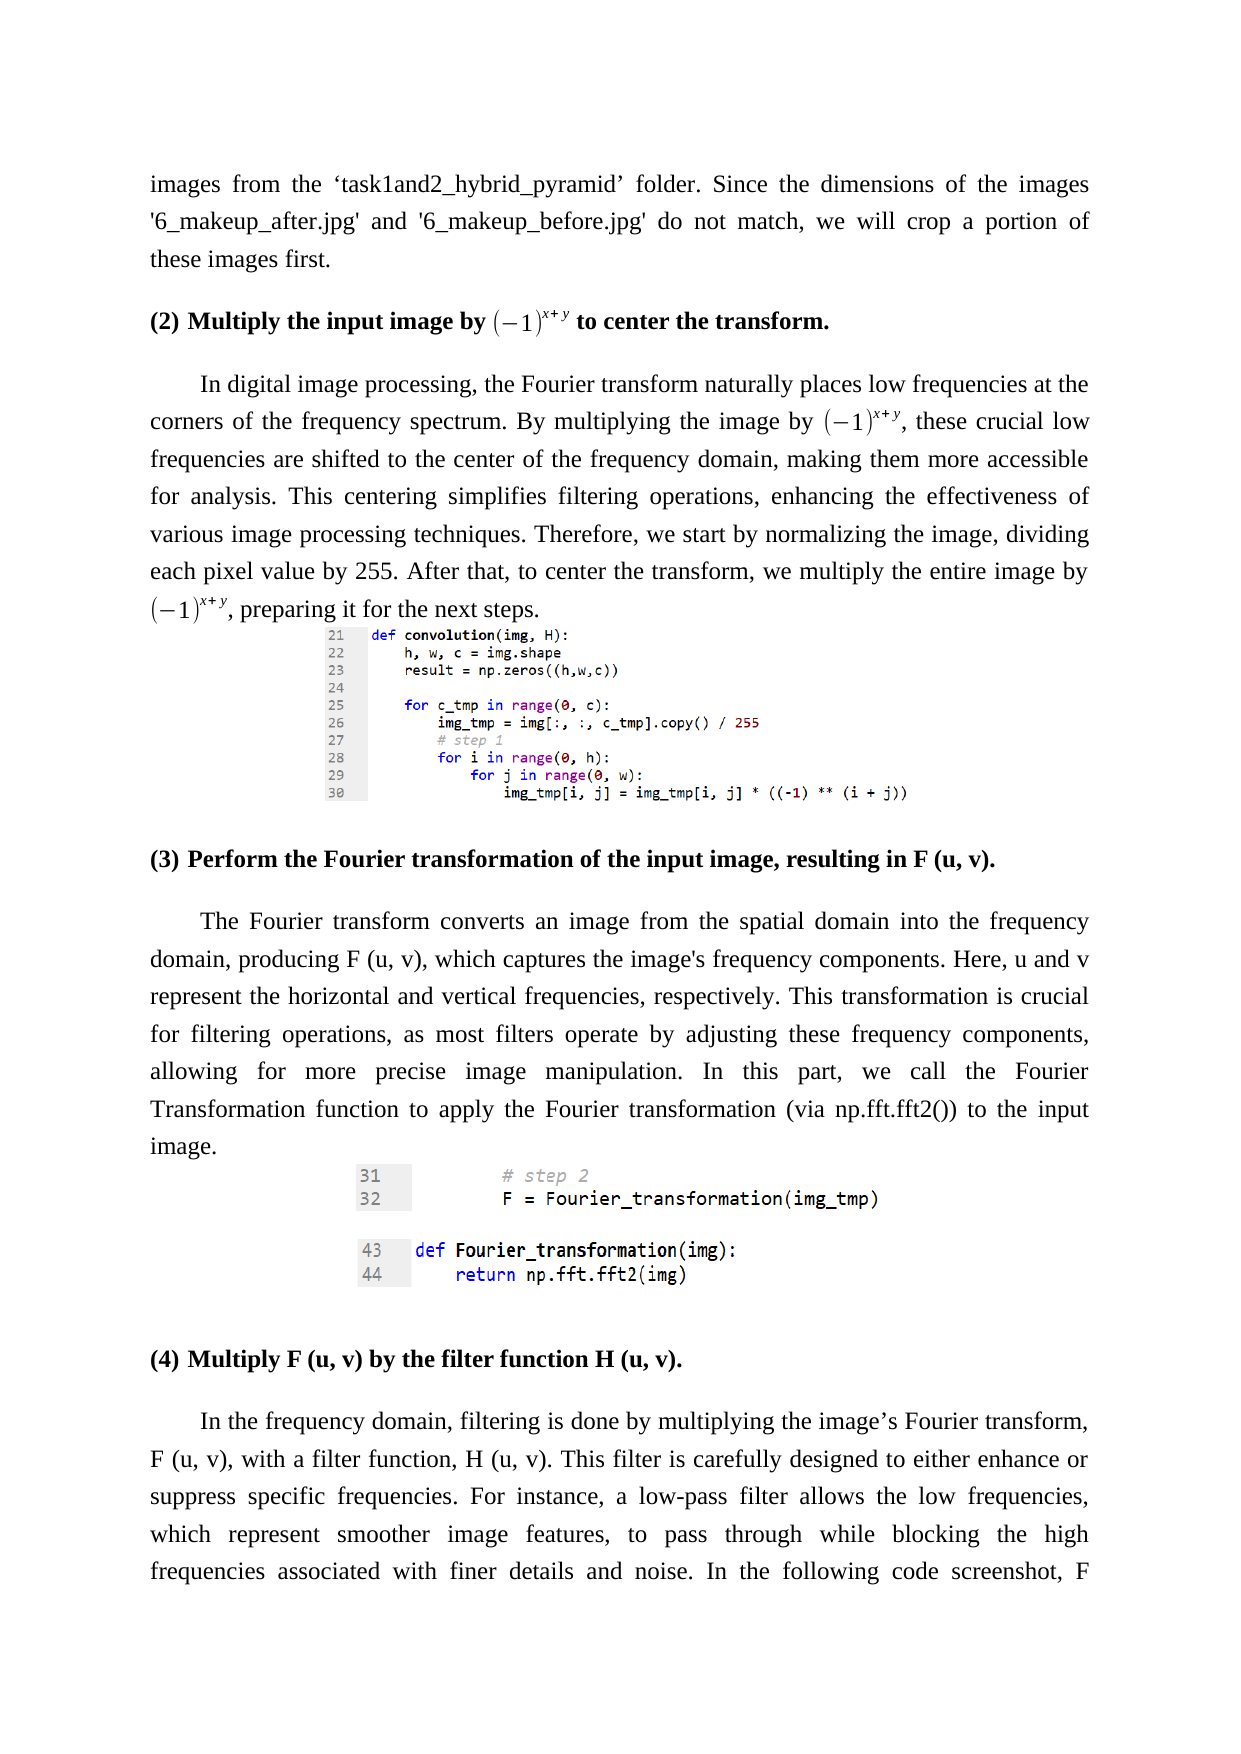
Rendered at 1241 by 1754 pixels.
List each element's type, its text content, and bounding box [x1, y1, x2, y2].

text The Fourier transform converts an image from the spatial domain into the frequency domain, producing F (u, v), which captures the image's frequency components. Here, u and v represent the horizontal and vertical frequencies, respectively. This transformation is crucial for filtering operations, as most filters operate by adjusting these frequency components, allowing for more precise image manipulation. In this part, we call the Fourier Transformation function to apply the Fourier transformation (via np.fft.fft2()) to the input image. [150, 902, 1090, 1164]
picture [325, 627, 915, 801]
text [150, 1402, 1090, 1589]
list Perform the Fourier transformation of the input image, resulting in F (u, v). [150, 839, 1090, 877]
picture [357, 1239, 740, 1287]
text In digital image processing, the Fourier transform naturally places low frequencies at the corners of the frequency spectrum. By multiplying the image by , these crucial low frequencies are shifted to the center of the frequency domain, making them more accessible for analysis. This centering simplifies filtering operations, enhancing the effectiveness of various image processing techniques. Therefore, we start by normalizing the image, dividing each pixel value by 255. After that, to center the transform, we multiply the entire image by , preparing it for the next steps. [150, 364, 1090, 627]
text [150, 164, 1090, 277]
picture [355, 1164, 885, 1211]
list Multiply the input image by to center the transform. [150, 302, 1090, 339]
list Multiply F (u, v) by the filter function H (u, v). [150, 1339, 1090, 1377]
